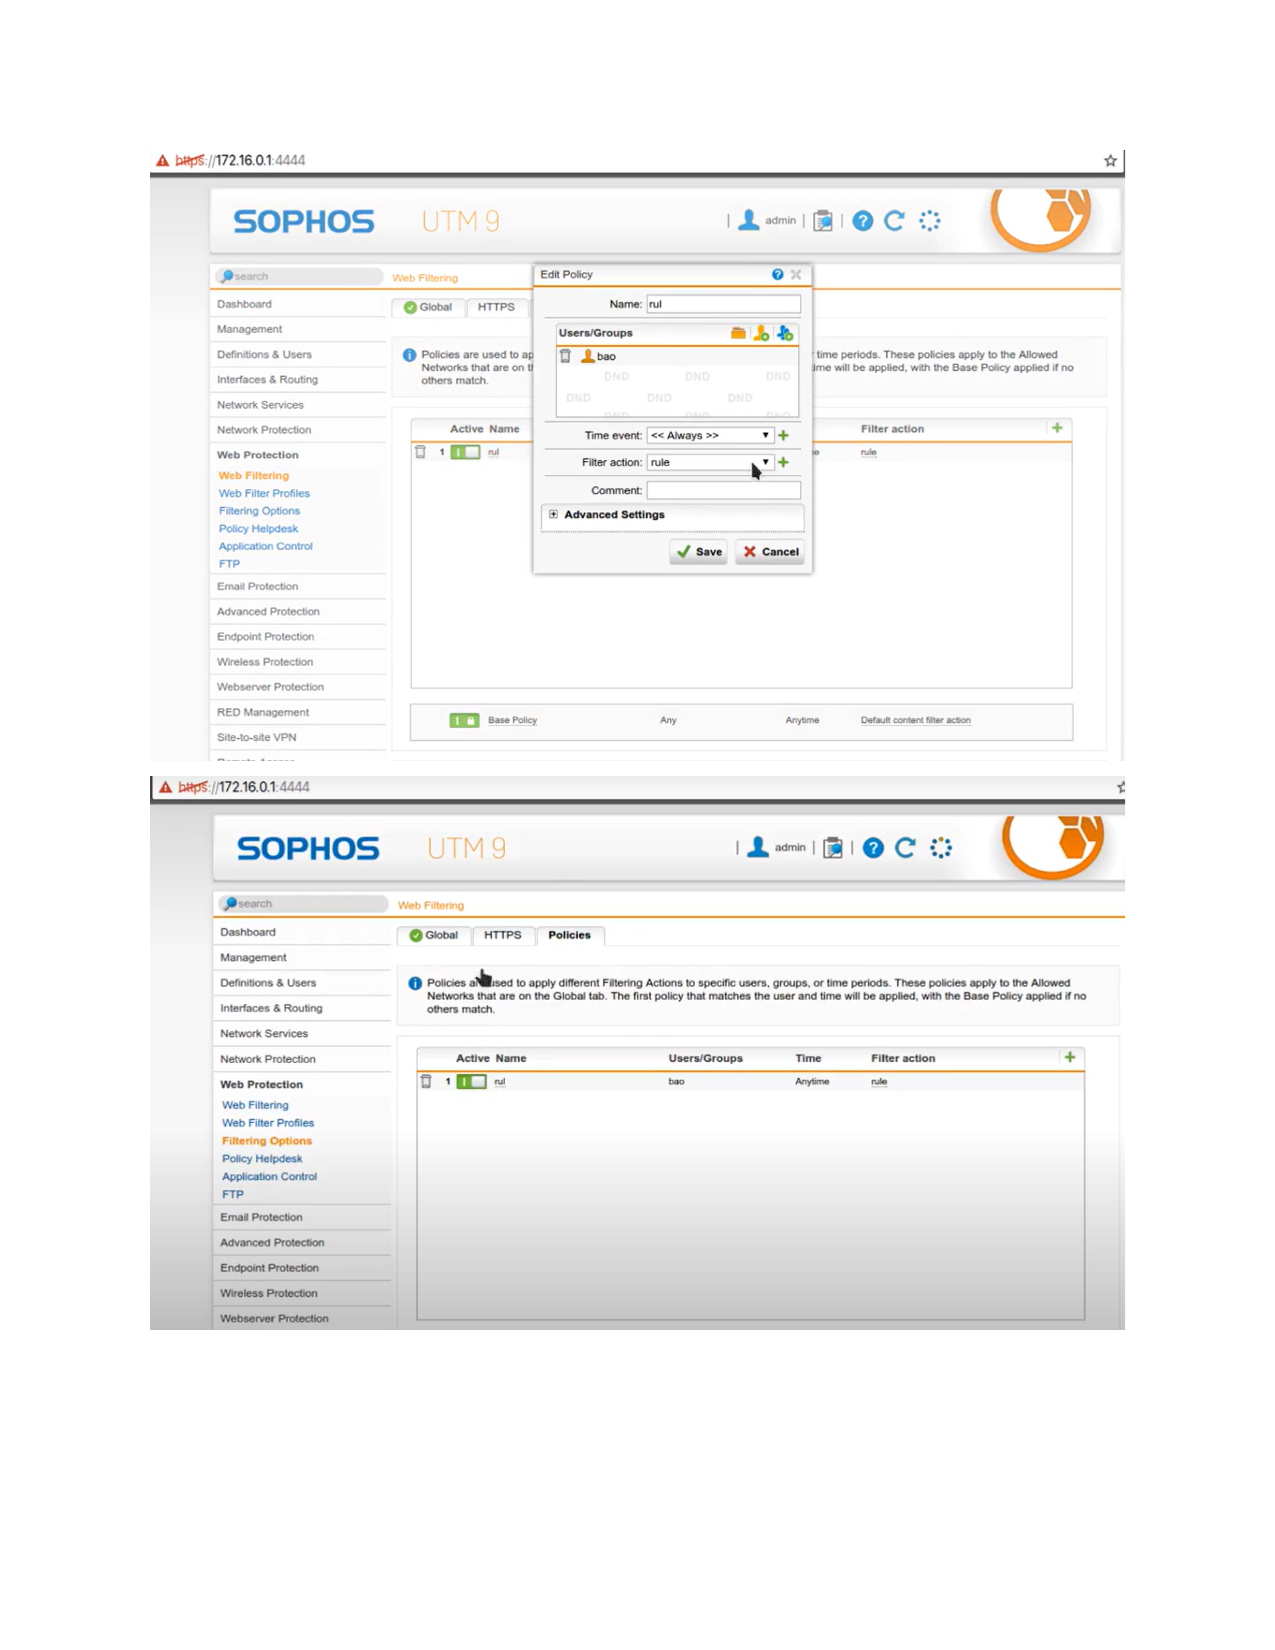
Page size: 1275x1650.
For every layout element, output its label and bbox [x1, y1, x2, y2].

picture [150, 776, 1125, 1330]
picture [150, 150, 1125, 761]
